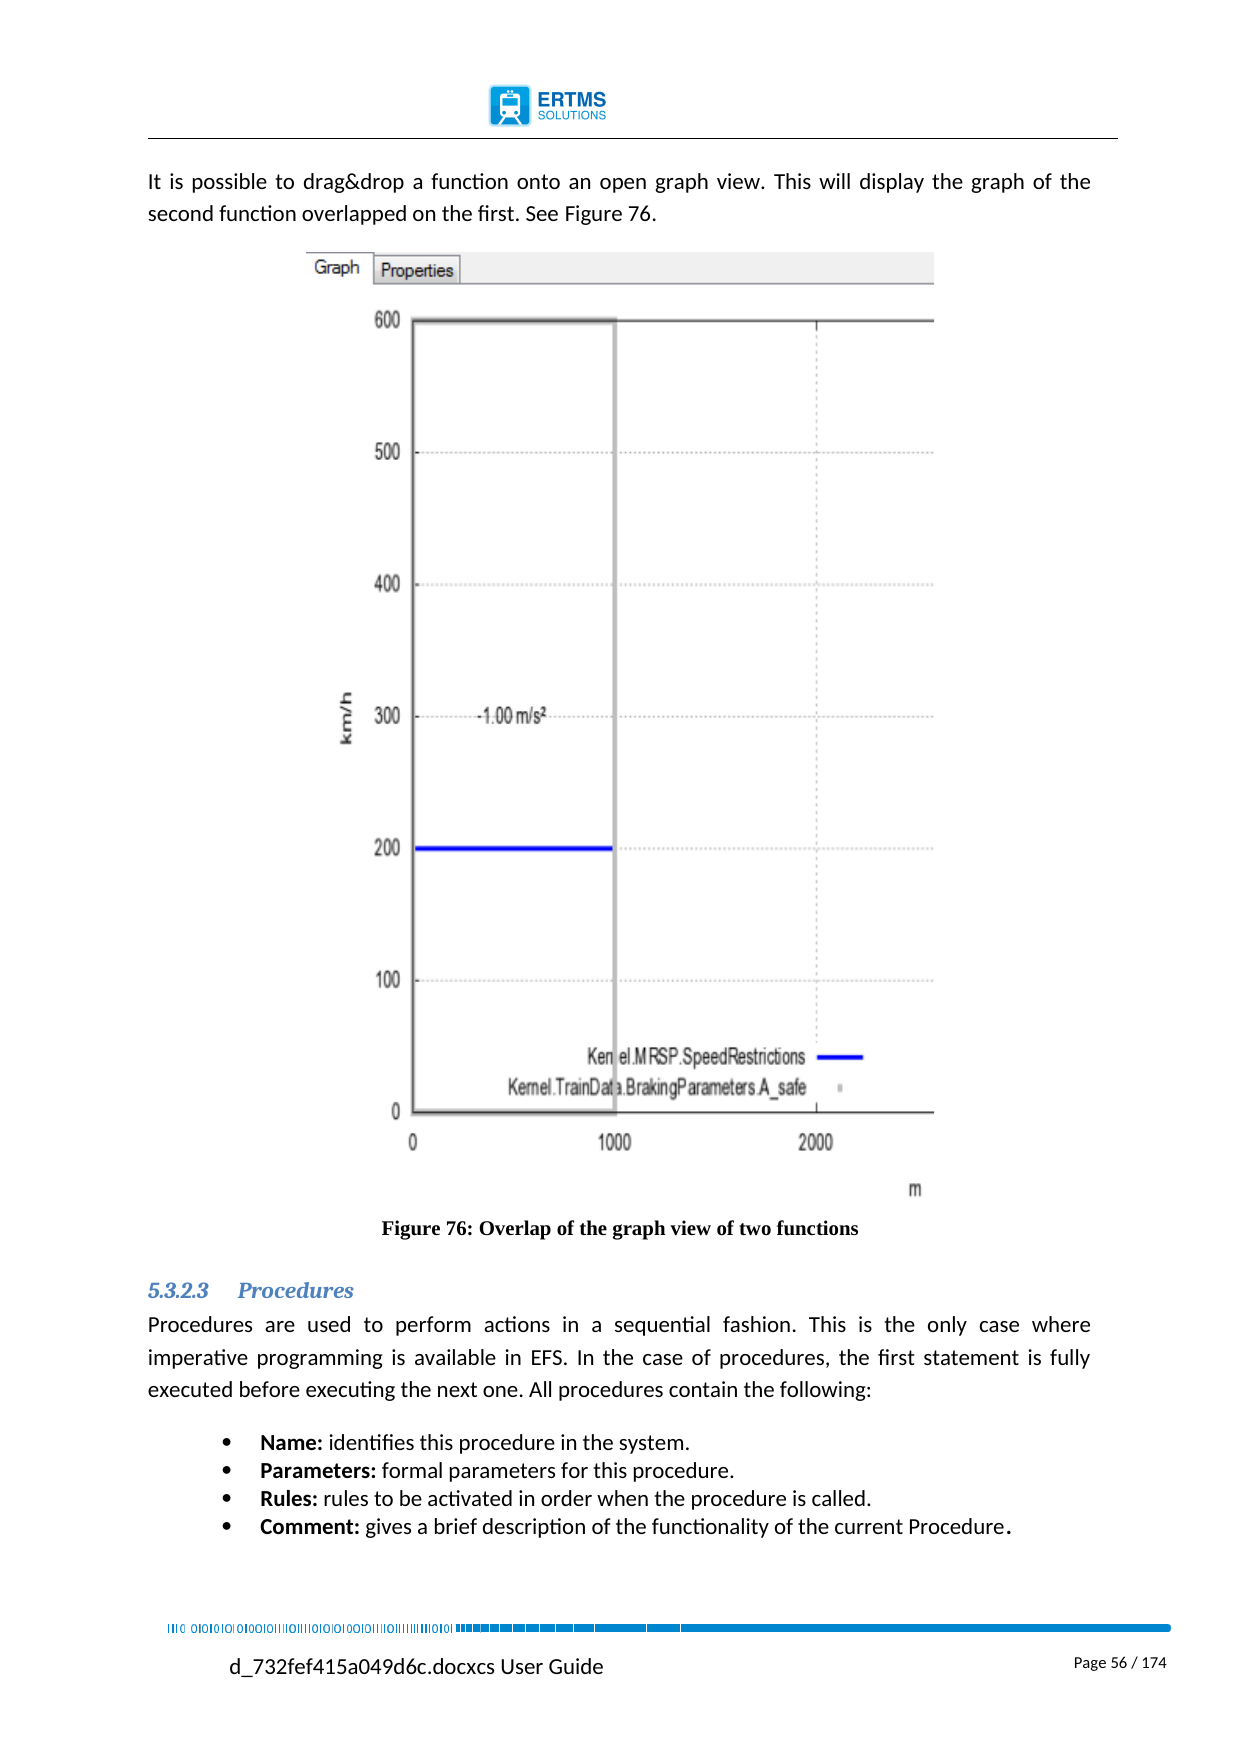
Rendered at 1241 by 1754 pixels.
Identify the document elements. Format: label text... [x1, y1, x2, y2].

list Comment: gives a brief description of the functionality of the current Procedure. [223, 1512, 1093, 1540]
list Parameters: formal parameters for this procedure. [223, 1456, 1093, 1484]
list Name: identifies this procedure in the system. [223, 1428, 1093, 1456]
picture [306, 252, 935, 1204]
text It is possible to drag&drop a function onto an open graph view. This will display the graph of the second function overlapped on the first. See Figure 76. [148, 167, 1093, 227]
text Figure 76: Overlap of the graph view of two functions [148, 1216, 1093, 1240]
list Rules: rules to be activated in order when the procedure is called. [223, 1484, 1093, 1512]
picture [167, 1624, 1171, 1633]
subtitle Procedures [148, 1278, 1093, 1304]
text Procedures are used to perform actions in a sequential fashion. This is the only case where imperative programming is available in EFS. In the case of procedures, the first statement is fully executed before executing the next one. All procedures contain the following: [148, 1311, 1093, 1403]
picture [477, 73, 617, 138]
